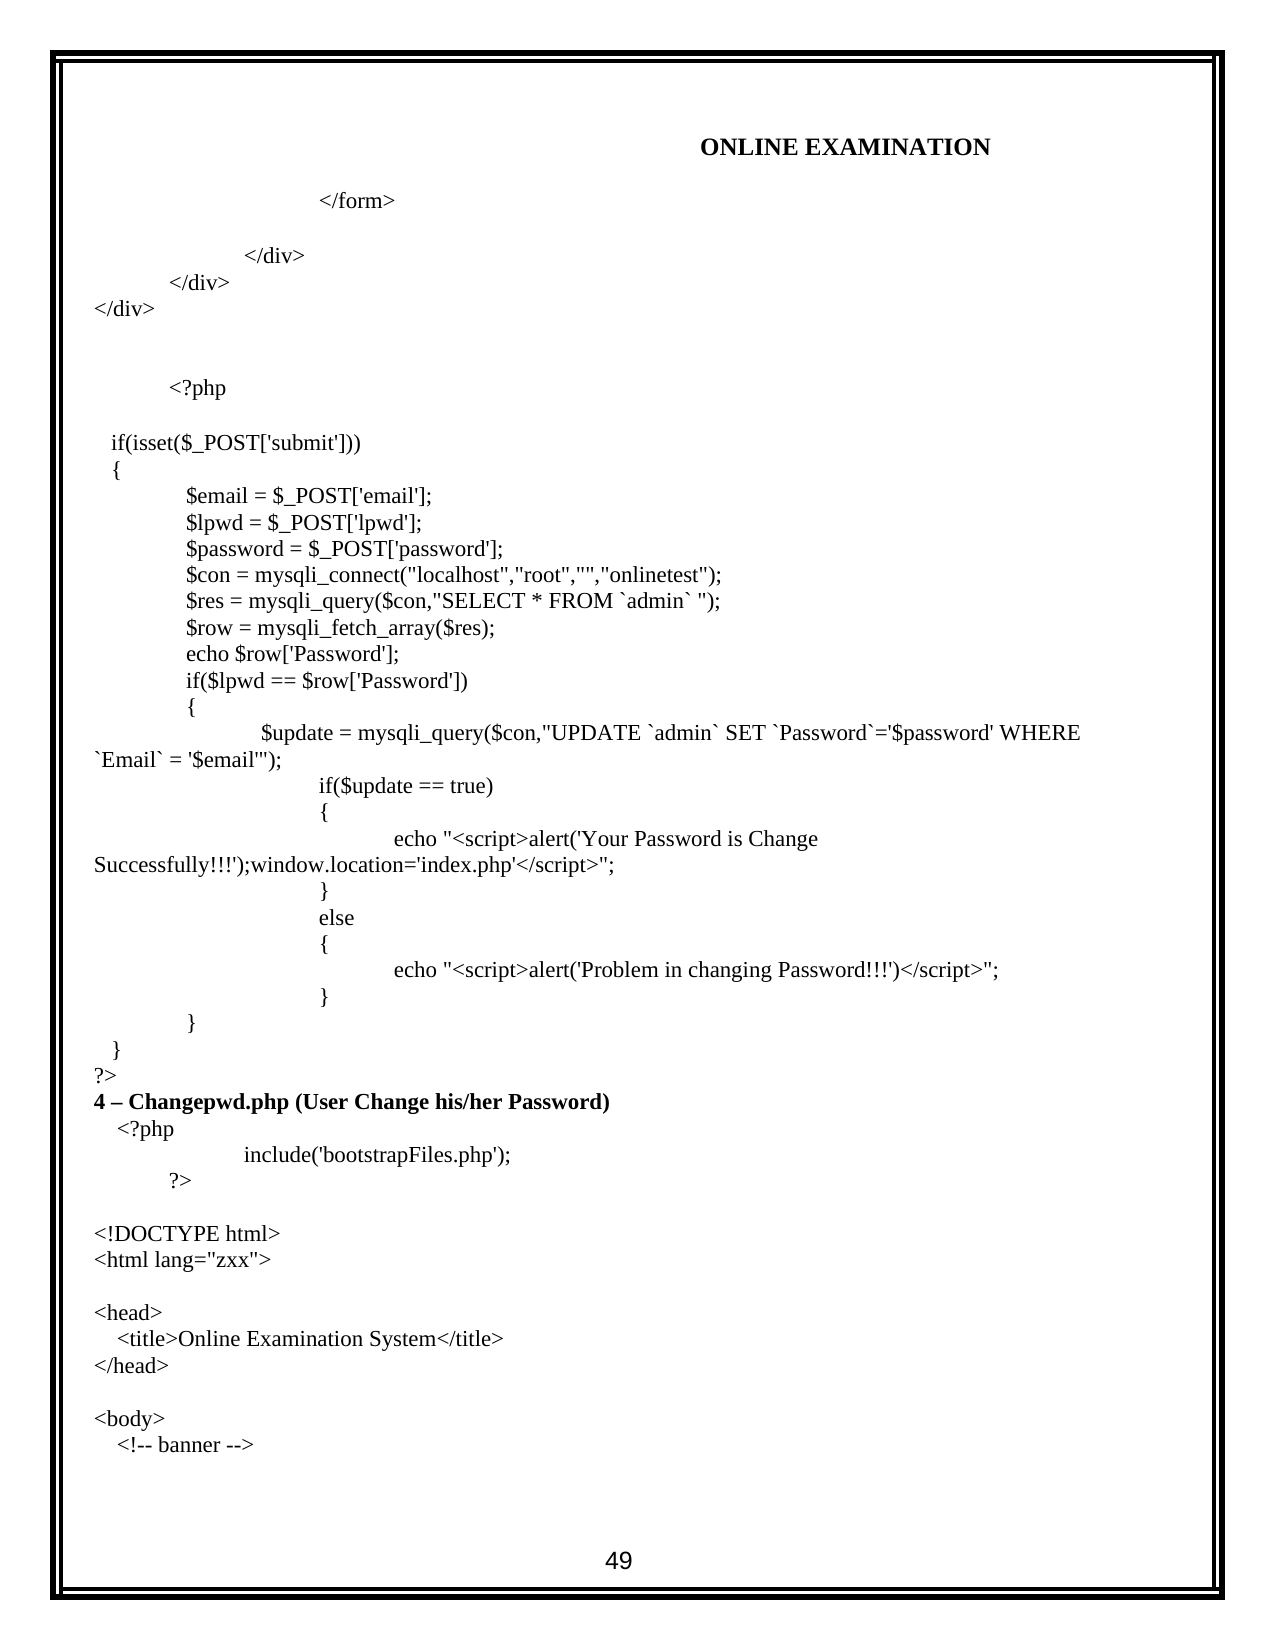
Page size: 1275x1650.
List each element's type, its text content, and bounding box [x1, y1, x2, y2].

text </div> [94, 243, 1144, 269]
text $update = mysqli_query($con,"UPDATE `admin` SET `Password`='$password' WHERE `Email` = '$email'"); [94, 719, 1144, 772]
text <title>Online Examination System</title> [94, 1326, 1144, 1352]
text $lpwd = $_POST['lpwd']; [94, 508, 1144, 535]
text $password = $_POST['password']; [94, 535, 1144, 561]
text } [94, 1036, 1144, 1062]
text if($lpwd == $row['Password']) [94, 667, 1144, 693]
text { [94, 456, 1144, 482]
text <!DOCTYPE html> [94, 1220, 1144, 1246]
text echo "<script>alert('Your Password is Change Successfully!!!');window.location='index.php'</script>"; [94, 825, 1144, 877]
text { [94, 693, 1144, 719]
text echo $row['Password']; [94, 640, 1144, 667]
text $email = $_POST['email']; [94, 482, 1144, 508]
text if(isset($_POST['submit'])) [94, 429, 1144, 456]
text } [94, 983, 1144, 1009]
text <!-- banner --> [94, 1431, 1144, 1457]
text } [94, 877, 1144, 904]
text } [94, 1009, 1144, 1036]
text ?> [94, 1062, 1144, 1088]
text $row = mysqli_fetch_array($res); [94, 614, 1144, 640]
text <?php [94, 374, 1144, 401]
text ?> [94, 1167, 1144, 1194]
text <head> [94, 1299, 1144, 1326]
text if($update == true) [94, 772, 1144, 798]
text </form> [94, 187, 1144, 214]
text { [94, 798, 1144, 825]
text </head> [94, 1352, 1144, 1378]
text </div> [94, 269, 1144, 295]
text $con = mysqli_connect("localhost","root","","onlinetest"); [94, 561, 1144, 588]
text <html lang="zxx"> [94, 1246, 1144, 1273]
text 4 – Changepwd.php (User Change his/her Password) [94, 1088, 1144, 1115]
text { [94, 930, 1144, 957]
text include('bootstrapFiles.php'); [94, 1141, 1144, 1167]
text echo "<script>alert('Problem in changing Password!!!')</script>"; [94, 957, 1144, 983]
text <?php [94, 1115, 1144, 1141]
text $res = mysqli_query($con,"SELECT * FROM `admin` "); [94, 588, 1144, 614]
text </div> [94, 295, 1144, 322]
text else [94, 904, 1144, 930]
text <body> [94, 1404, 1144, 1431]
